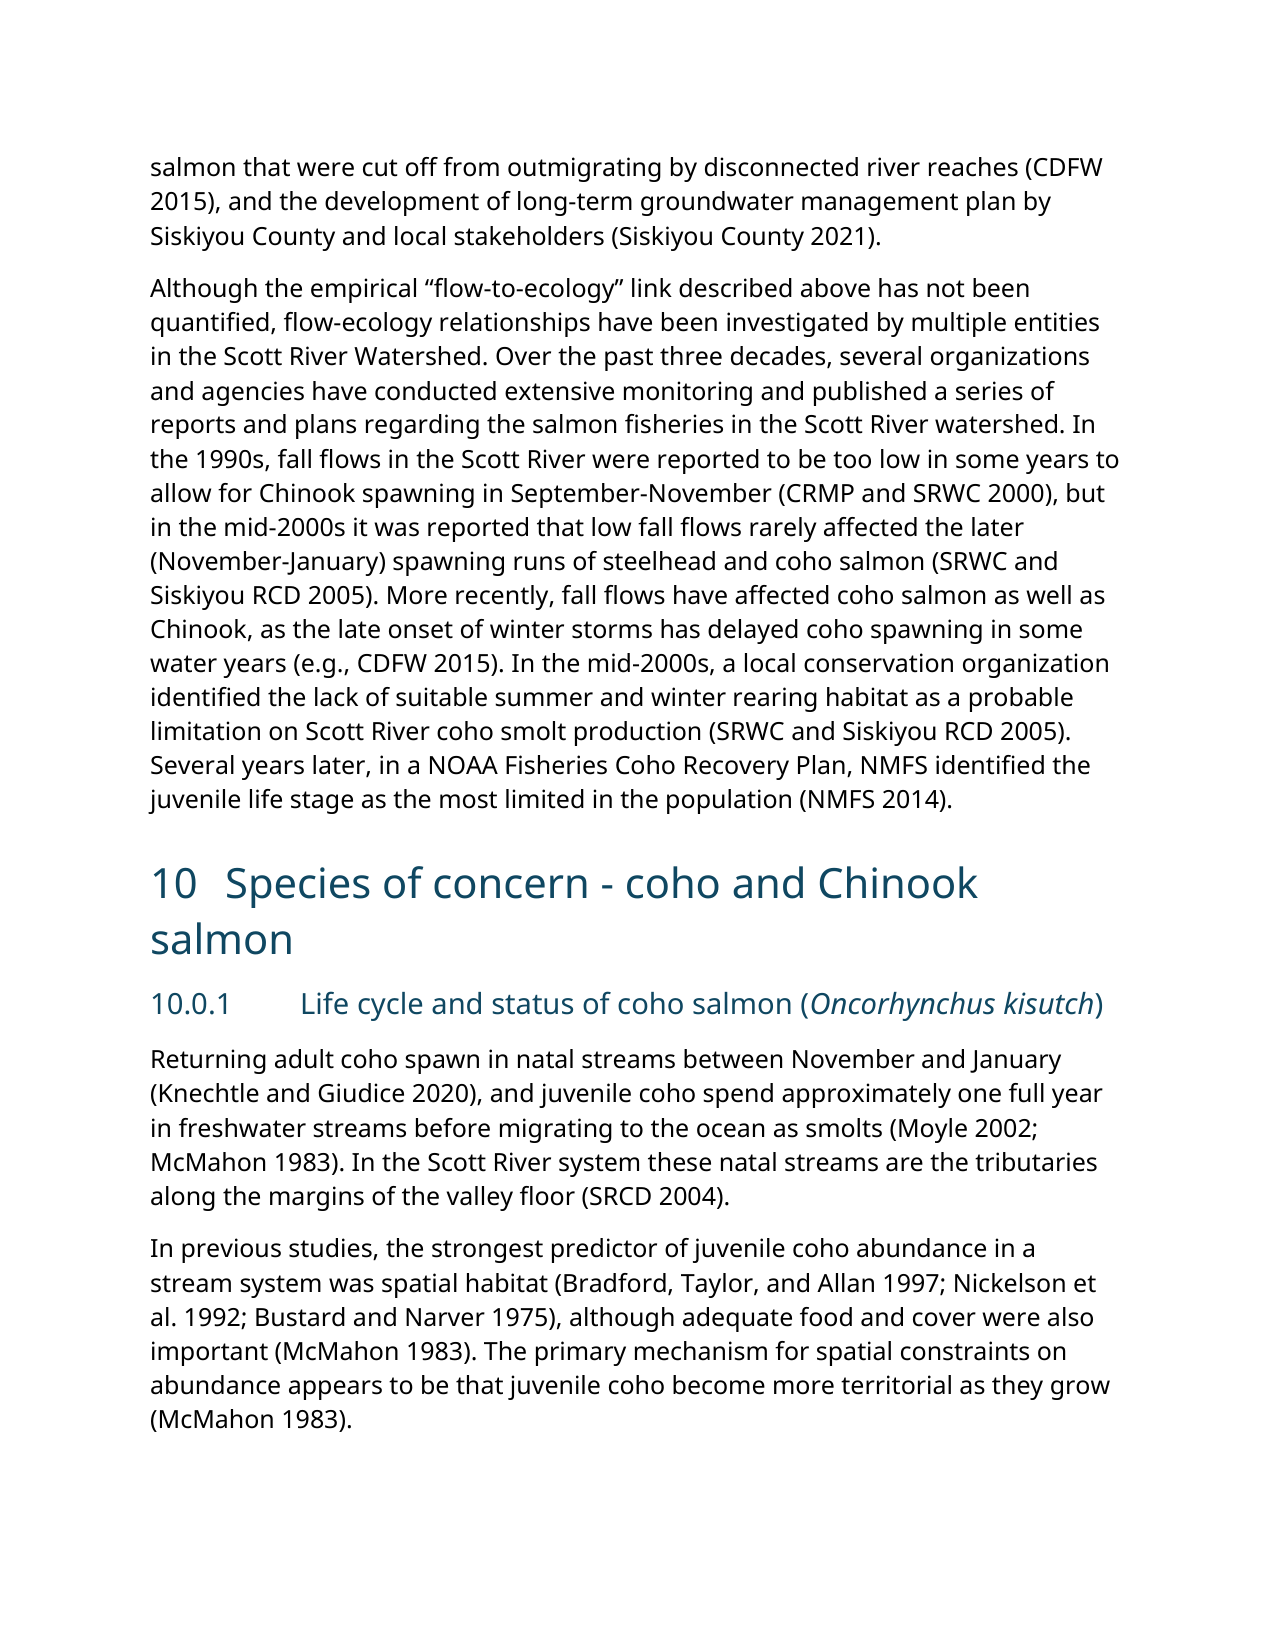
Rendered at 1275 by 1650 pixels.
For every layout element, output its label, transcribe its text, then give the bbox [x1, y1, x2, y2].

subtitle 10.0.1 Life cycle and status of coho salmon (Oncorhynchus kisutch) [150, 984, 1125, 1023]
text In previous studies, the strongest predictor of juvenile coho abundance in a stream system was spatial habitat (Bradford, Taylor, and Allan 1997; Nickelson et al. 1992; Bustard and Narver 1975), although adequate food and cover were also important (McMahon 1983). The primary mechanism for spatial constraints on abundance appears to be that juvenile coho become more territorial as they grow (McMahon 1983). [150, 1231, 1125, 1436]
text Returning adult coho spawn in natal streams between November and January (Knechtle and Giudice 2020), and juvenile coho spend approximately one full year in freshwater streams before migrating to the ocean as smolts (Moyle 2002; McMahon 1983). In the Scott River system these natal streams are the tributaries along the margins of the valley floor (SRCD 2004). [150, 1042, 1125, 1212]
subtitle 10 Species of concern - coho and Chinook salmon [150, 853, 1125, 967]
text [150, 150, 1125, 252]
text Although the empirical “flow-to-ecology” link described above has not been quantified, flow-ecology relationships have been investigated by multiple entities in the Scott River Watershed. Over the past three decades, several organizations and agencies have conducted extensive monitoring and published a series of reports and plans regarding the salmon fisheries in the Scott River watershed. In the 1990s, fall flows in the Scott River were reported to be too low in some years to allow for Chinook spawning in September-November (CRMP and SRWC 2000), but in the mid-2000s it was reported that low fall flows rarely affected the later (November-January) spawning runs of steelhead and coho salmon (SRWC and Siskiyou RCD 2005). More recently, fall flows have affected coho salmon as well as Chinook, as the late onset of winter storms has delayed coho spawning in some water years (e.g., CDFW 2015). In the mid-2000s, a local conservation organization identified the lack of suitable summer and winter rearing habitat as a probable limitation on Scott River coho smolt production (SRWC and Siskiyou RCD 2005). Several years later, in a NOAA Fisheries Coho Recovery Plan, NMFS identified the juvenile life stage as the most limited in the population (NMFS 2014). [150, 271, 1125, 816]
